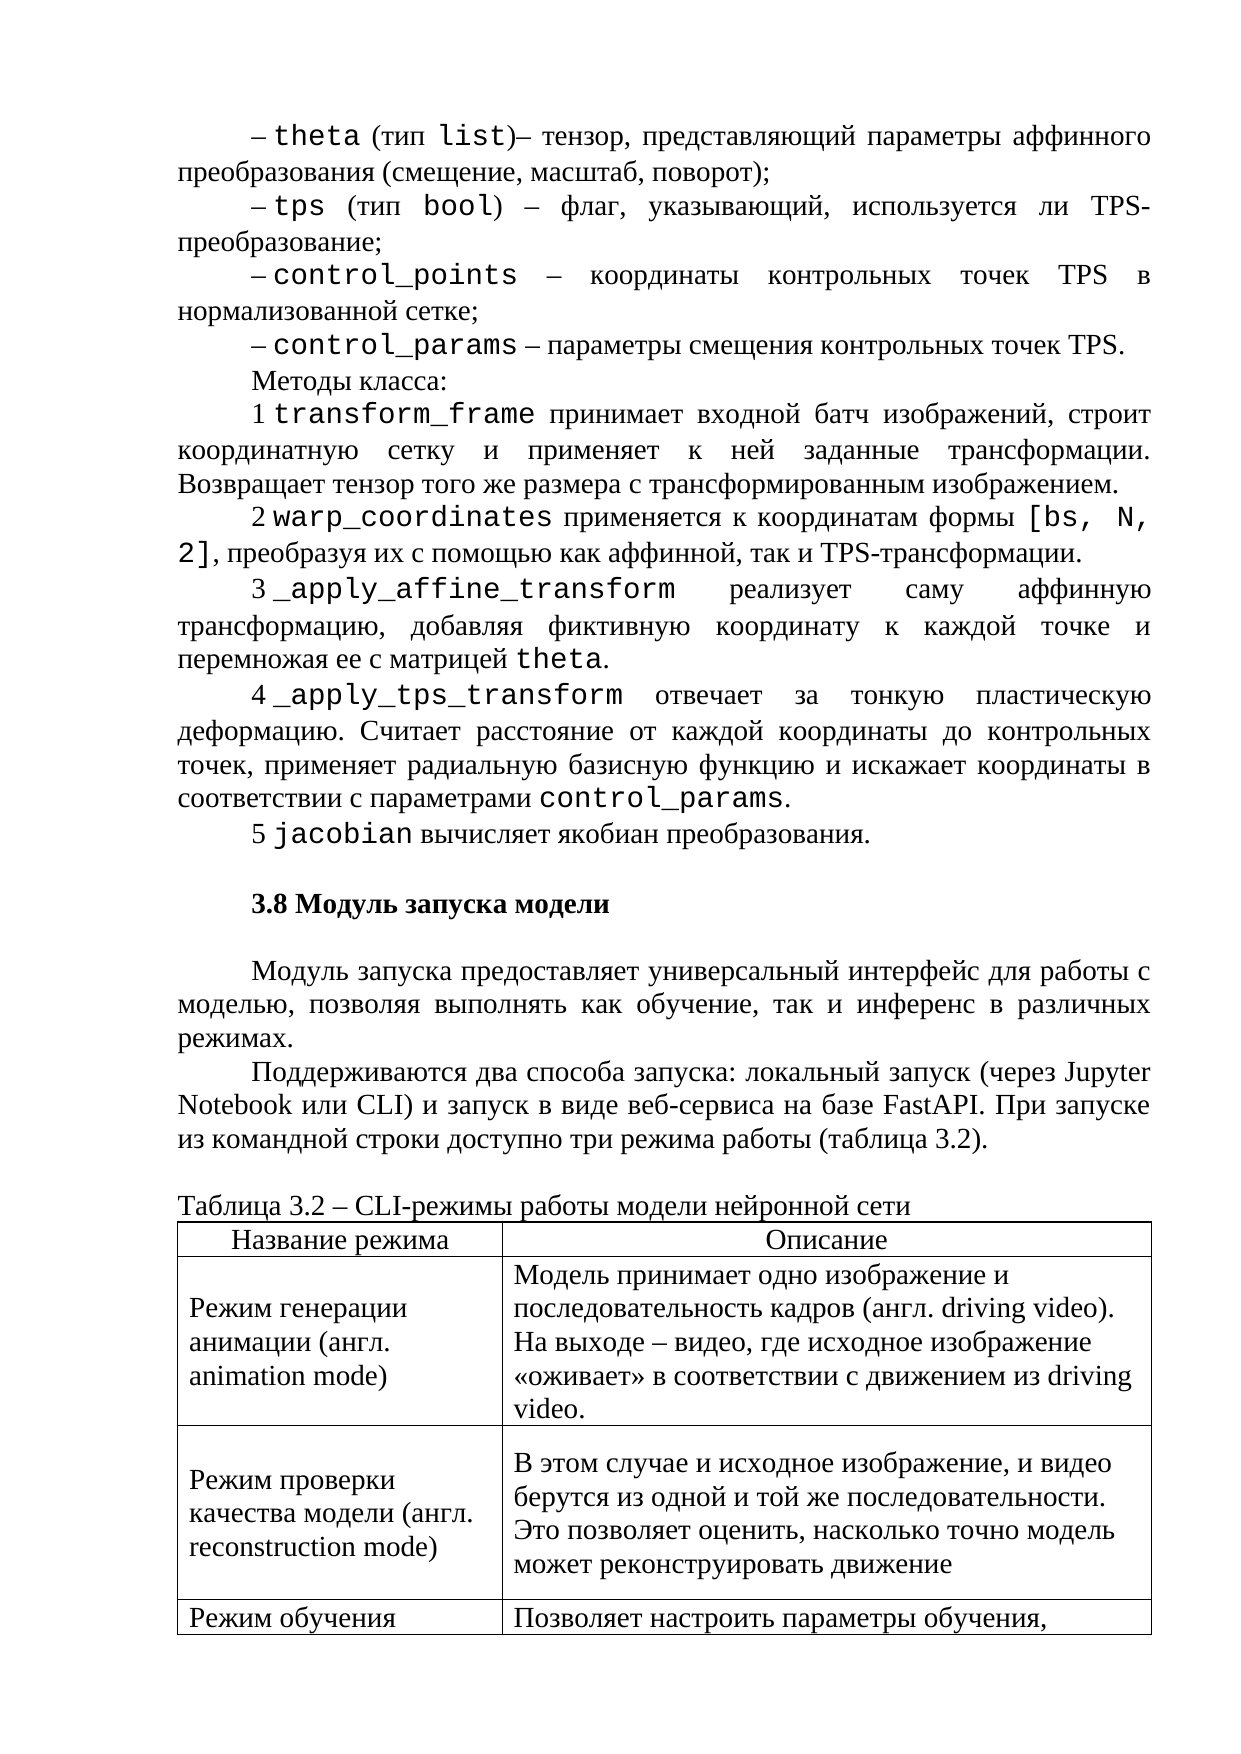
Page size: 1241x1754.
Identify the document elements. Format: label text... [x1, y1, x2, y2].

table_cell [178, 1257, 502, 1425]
text 1 transform_frame принимает входной батч изображений, строит координатную сетку и применяет к ней заданные трансформации. Возвращает тензор того же размера с трансформированным изображением. [177, 396, 1152, 499]
text Модуль запуска предоставляет универсальный интерфейс для работы с моделью, позволяя выполнять как обучение, так и инференс в различных режимах. [177, 953, 1152, 1054]
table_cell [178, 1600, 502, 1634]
text Поддерживаются два способа запуска: локальный запуск (через Jupyter Notebook или CLI) и запуск в виде веб-сервиса на базе FastAPI. При запуске из командной строки доступно три режима работы (таблица 3.2). [177, 1054, 1152, 1154]
text 5 jacobian вычисляет якобиан преобразования. [177, 816, 1152, 852]
text 4 _apply_tps_transform отвечает за тонкую пластическую деформацию. Считает расстояние от каждой координаты до контрольных точек, применяет радиальную базисную функцию и искажает координаты в соответствии с параметрами control_params. [177, 677, 1152, 816]
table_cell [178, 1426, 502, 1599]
text 3 _apply_affine_transform реализует саму аффинную трансформацию, добавляя фиктивную координату к каждой точке и перемножая ее с матрицей theta. [177, 572, 1152, 677]
subtitle 3.8 Модуль запуска модели [251, 886, 1152, 919]
text Методы класса: [177, 363, 1152, 396]
text 2 warp_coordinates применяется к координатам формы [bs, N, 2], преобразуя их с помощью как аффинной, так и TPS-трансформации. [177, 499, 1152, 572]
text – theta (тип list)– тензор, представляющий параметры аффинного преобразования (смещение, масштаб, поворот); [177, 118, 1152, 188]
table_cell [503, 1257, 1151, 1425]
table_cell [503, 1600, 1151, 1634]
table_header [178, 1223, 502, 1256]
text – tps (тип bool) – флаг, указывающий, используется ли TPS-преобразование; [177, 188, 1152, 257]
text – control_points – координаты контрольных точек TPS в нормализованной сетке; [177, 257, 1152, 327]
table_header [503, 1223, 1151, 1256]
text – control_params – параметры смещения контрольных точек TPS. [177, 327, 1152, 363]
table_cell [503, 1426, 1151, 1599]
text Таблица 3.2 – CLI-режимы работы модели нейронной сети [177, 1188, 1152, 1221]
